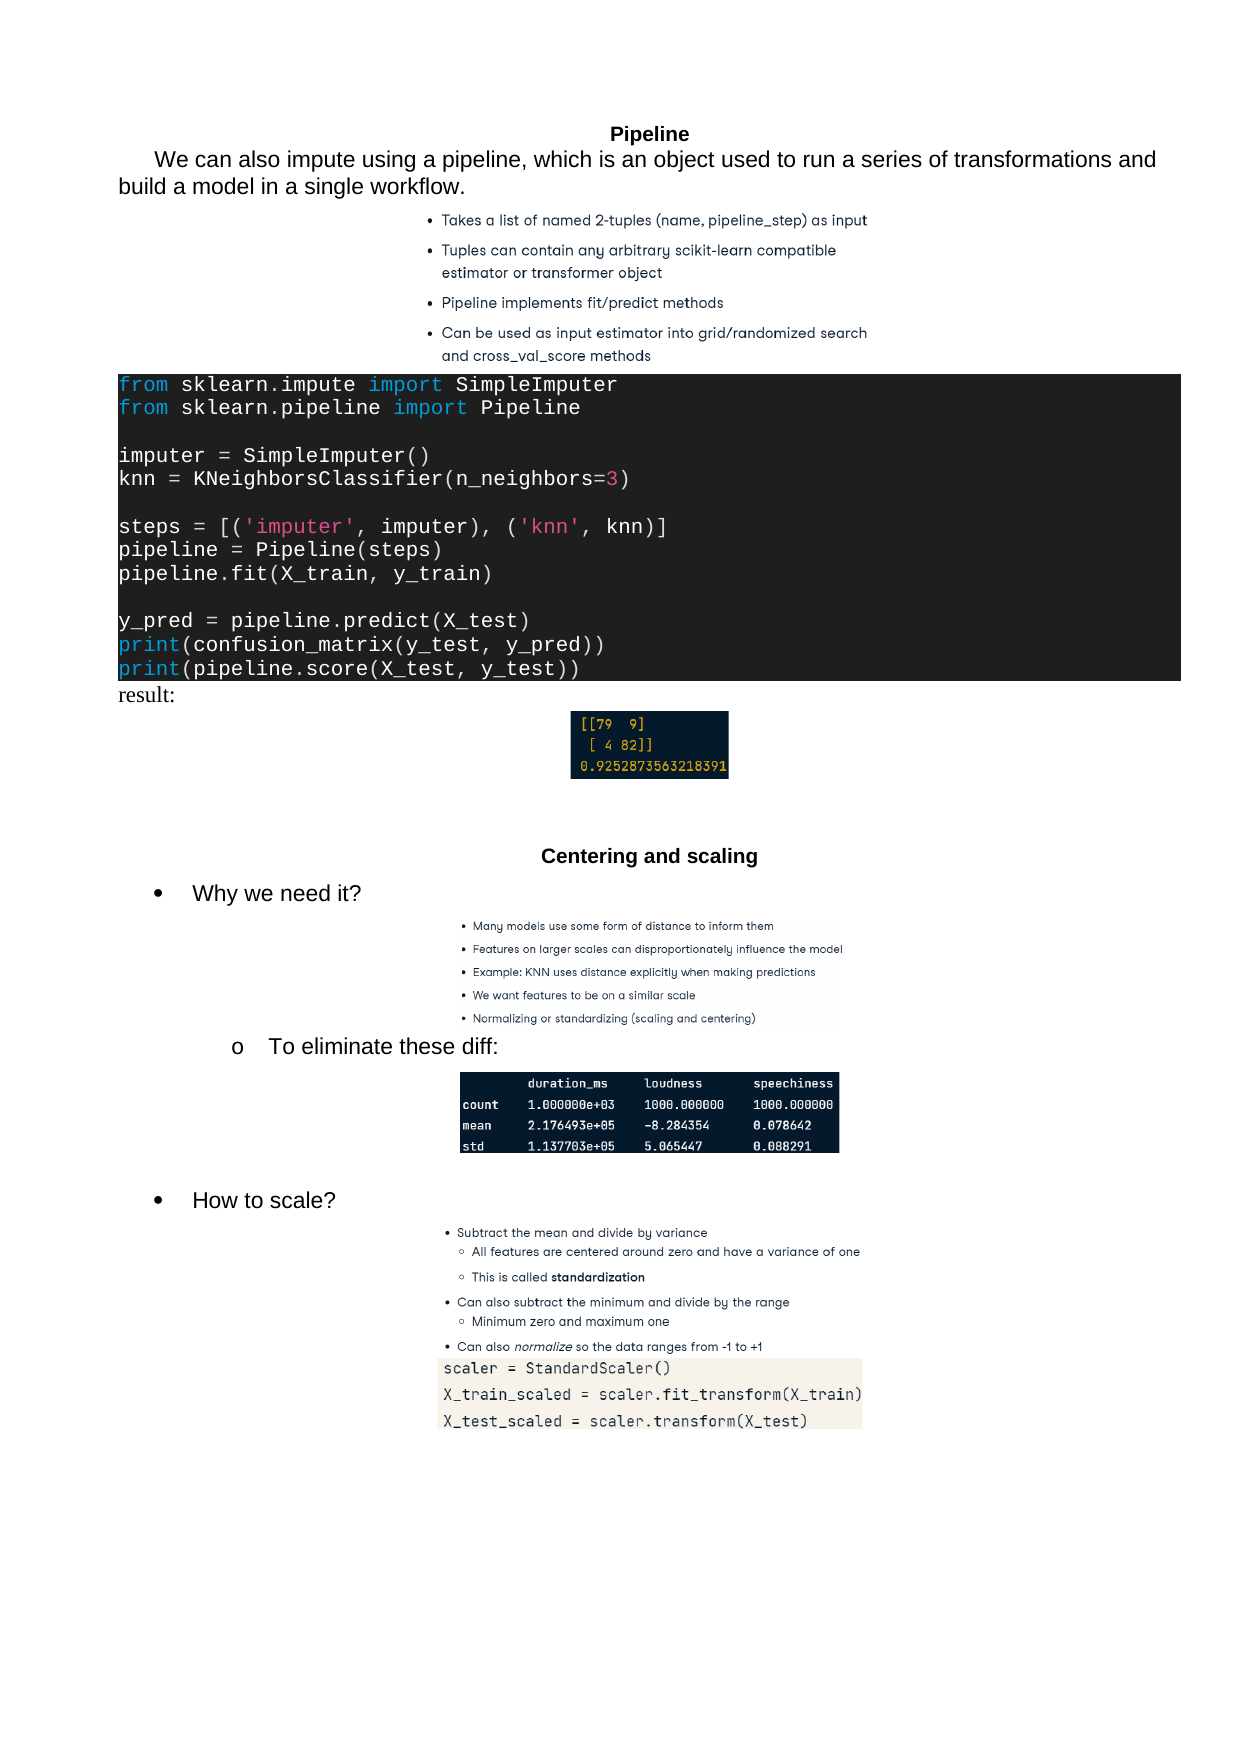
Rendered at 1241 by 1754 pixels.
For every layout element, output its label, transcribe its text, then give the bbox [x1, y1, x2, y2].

text from sklearn.impute import SimpleImputer [118, 374, 1181, 397]
text from sklearn.pipeline import Pipeline [118, 397, 1181, 421]
list To eliminate these diff: [231, 1033, 1181, 1062]
picture [570, 711, 729, 779]
text imputer = SimpleImputer() [118, 445, 1181, 468]
text pipeline.fit(X_train, y_train) [118, 563, 1181, 587]
subtitle Centering and scaling [118, 844, 1181, 868]
picture [460, 1072, 840, 1153]
picture [439, 1224, 861, 1354]
text result: [118, 681, 1181, 707]
subtitle Pipeline [118, 122, 1181, 146]
text knn = KNeighborsClassifier(n_neighbors=3) [118, 468, 1181, 492]
picture [437, 1358, 863, 1429]
picture [420, 209, 879, 370]
text steps = [('imputer', imputer), ('knn', knn)] [118, 516, 1181, 539]
text print(confusion_matrix(y_test, y_pred)) [118, 634, 1181, 657]
text y_pred = pipeline.predict(X_test) [118, 610, 1181, 634]
picture [457, 916, 843, 1029]
text pipeline = Pipeline(steps) [118, 539, 1181, 563]
list How to scale? [154, 1187, 1181, 1214]
list Why we need it? [154, 880, 1181, 906]
text We can also impute using a pipeline, which is an object used to run a series of transformations and build a model in a single workflow. [118, 146, 1181, 199]
text print(pipeline.score(X_test, y_test)) [118, 657, 1181, 681]
